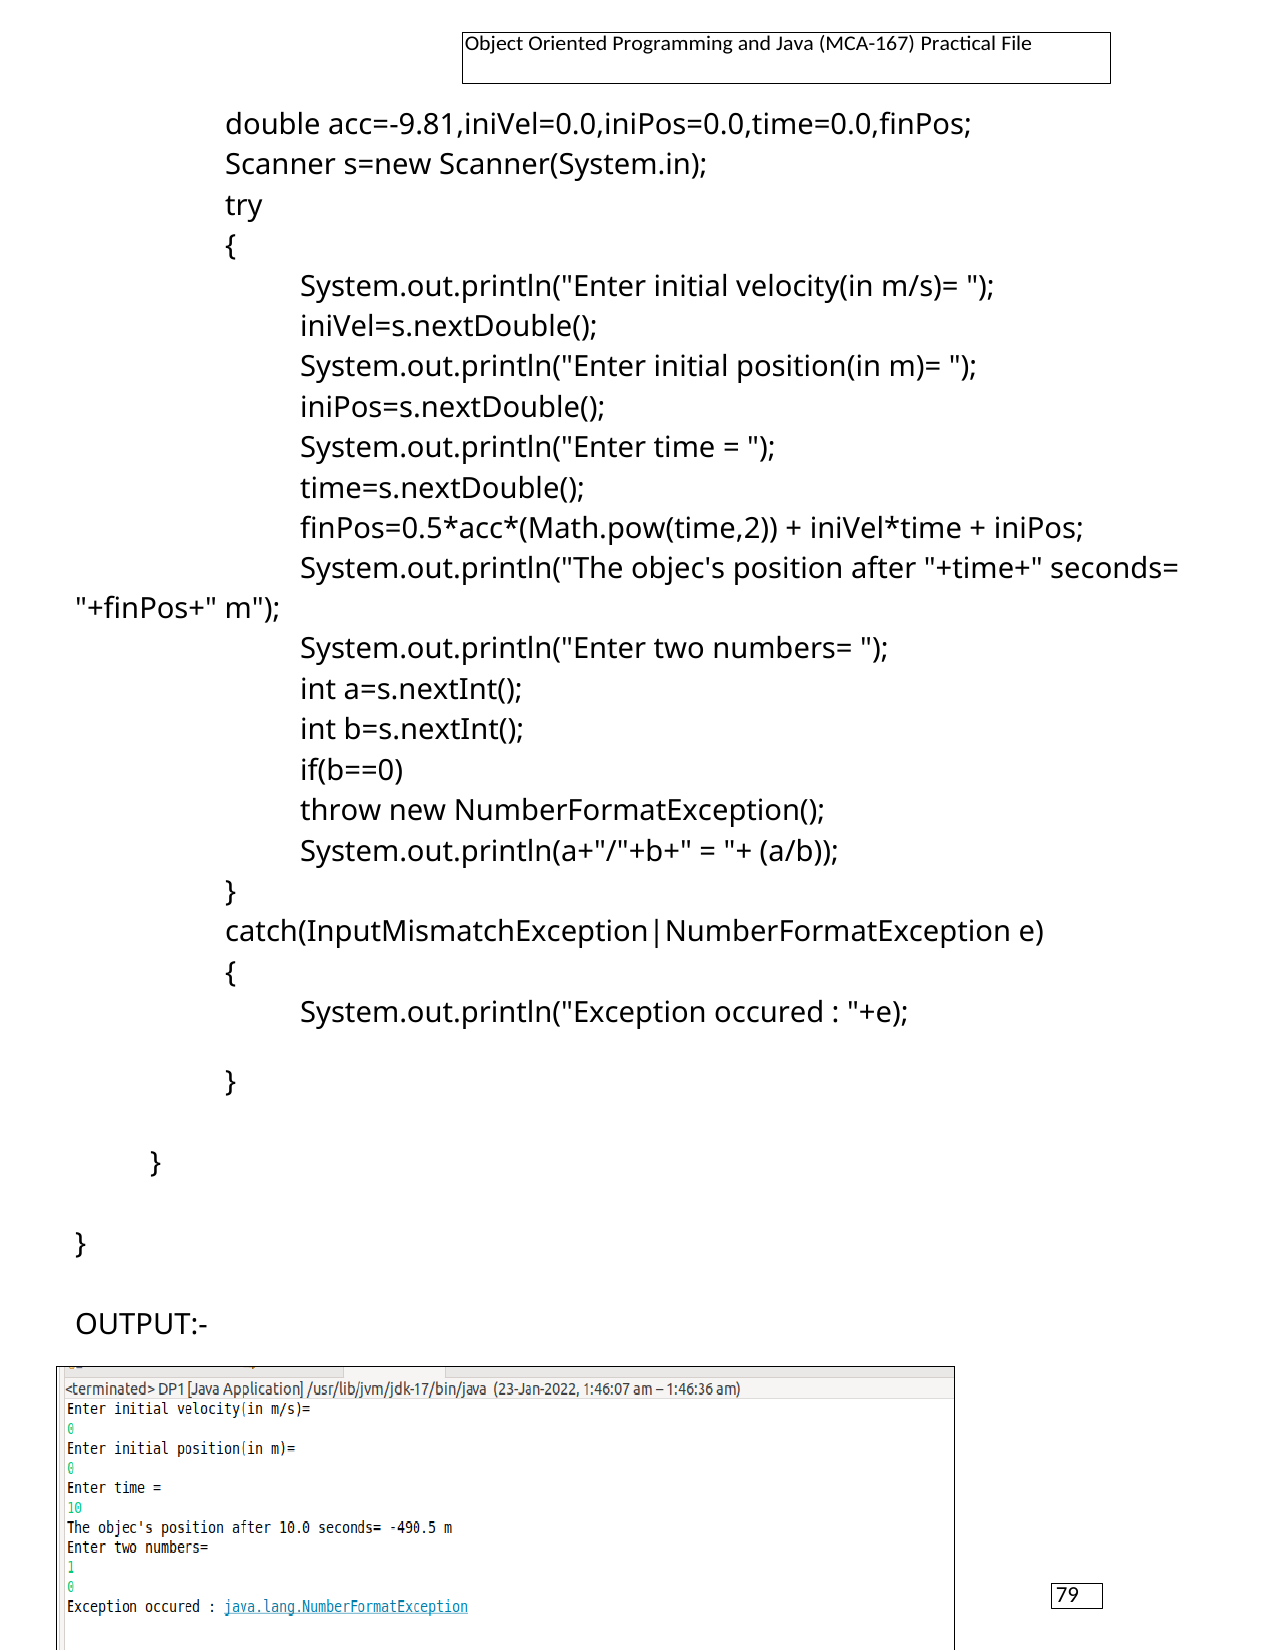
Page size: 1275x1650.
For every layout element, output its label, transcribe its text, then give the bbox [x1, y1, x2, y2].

text int a=s.nextInt(); [75, 668, 1200, 708]
text throw new NumberFormatException(); [75, 789, 1200, 829]
picture [57, 1367, 954, 1650]
text System.out.println("The objec's position after "+time+" seconds= "+finPos+" m"); [75, 548, 1200, 627]
text } [75, 1061, 1200, 1100]
text System.out.println("Enter initial velocity(in m/s)= "); [75, 265, 1200, 304]
text finPos=0.5*acc*(Math.pow(time,2)) + iniVel*time + iniPos; [75, 507, 1200, 547]
text iniVel=s.nextDouble(); [75, 305, 1200, 345]
text { [75, 951, 1200, 991]
text { [75, 224, 1200, 264]
text catch(InputMismatchException|NumberFormatException e) [75, 911, 1200, 950]
text iniPos=s.nextDouble(); [75, 386, 1200, 426]
text System.out.println("Enter initial position(in m)= "); [75, 346, 1200, 385]
text int b=s.nextInt(); [75, 709, 1200, 748]
text System.out.println(a+"/"+b+" = "+ (a/b)); [75, 830, 1200, 869]
text } [75, 1142, 1200, 1181]
text OUTPUT:- [75, 1303, 1200, 1343]
text } [75, 870, 1200, 910]
text System.out.println("Exception occured : "+e); [75, 992, 1200, 1031]
text try [75, 184, 1200, 224]
text time=s.nextDouble(); [75, 467, 1200, 507]
text double acc=-9.81,iniVel=0.0,iniPos=0.0,time=0.0,finPos; [75, 103, 1200, 143]
text Scanner s=new Scanner(System.in); [75, 143, 1200, 183]
text } [75, 1222, 1200, 1262]
text if(b==0) [75, 749, 1200, 789]
text System.out.println("Enter time = "); [75, 426, 1200, 466]
text System.out.println("Enter two numbers= "); [75, 628, 1200, 667]
